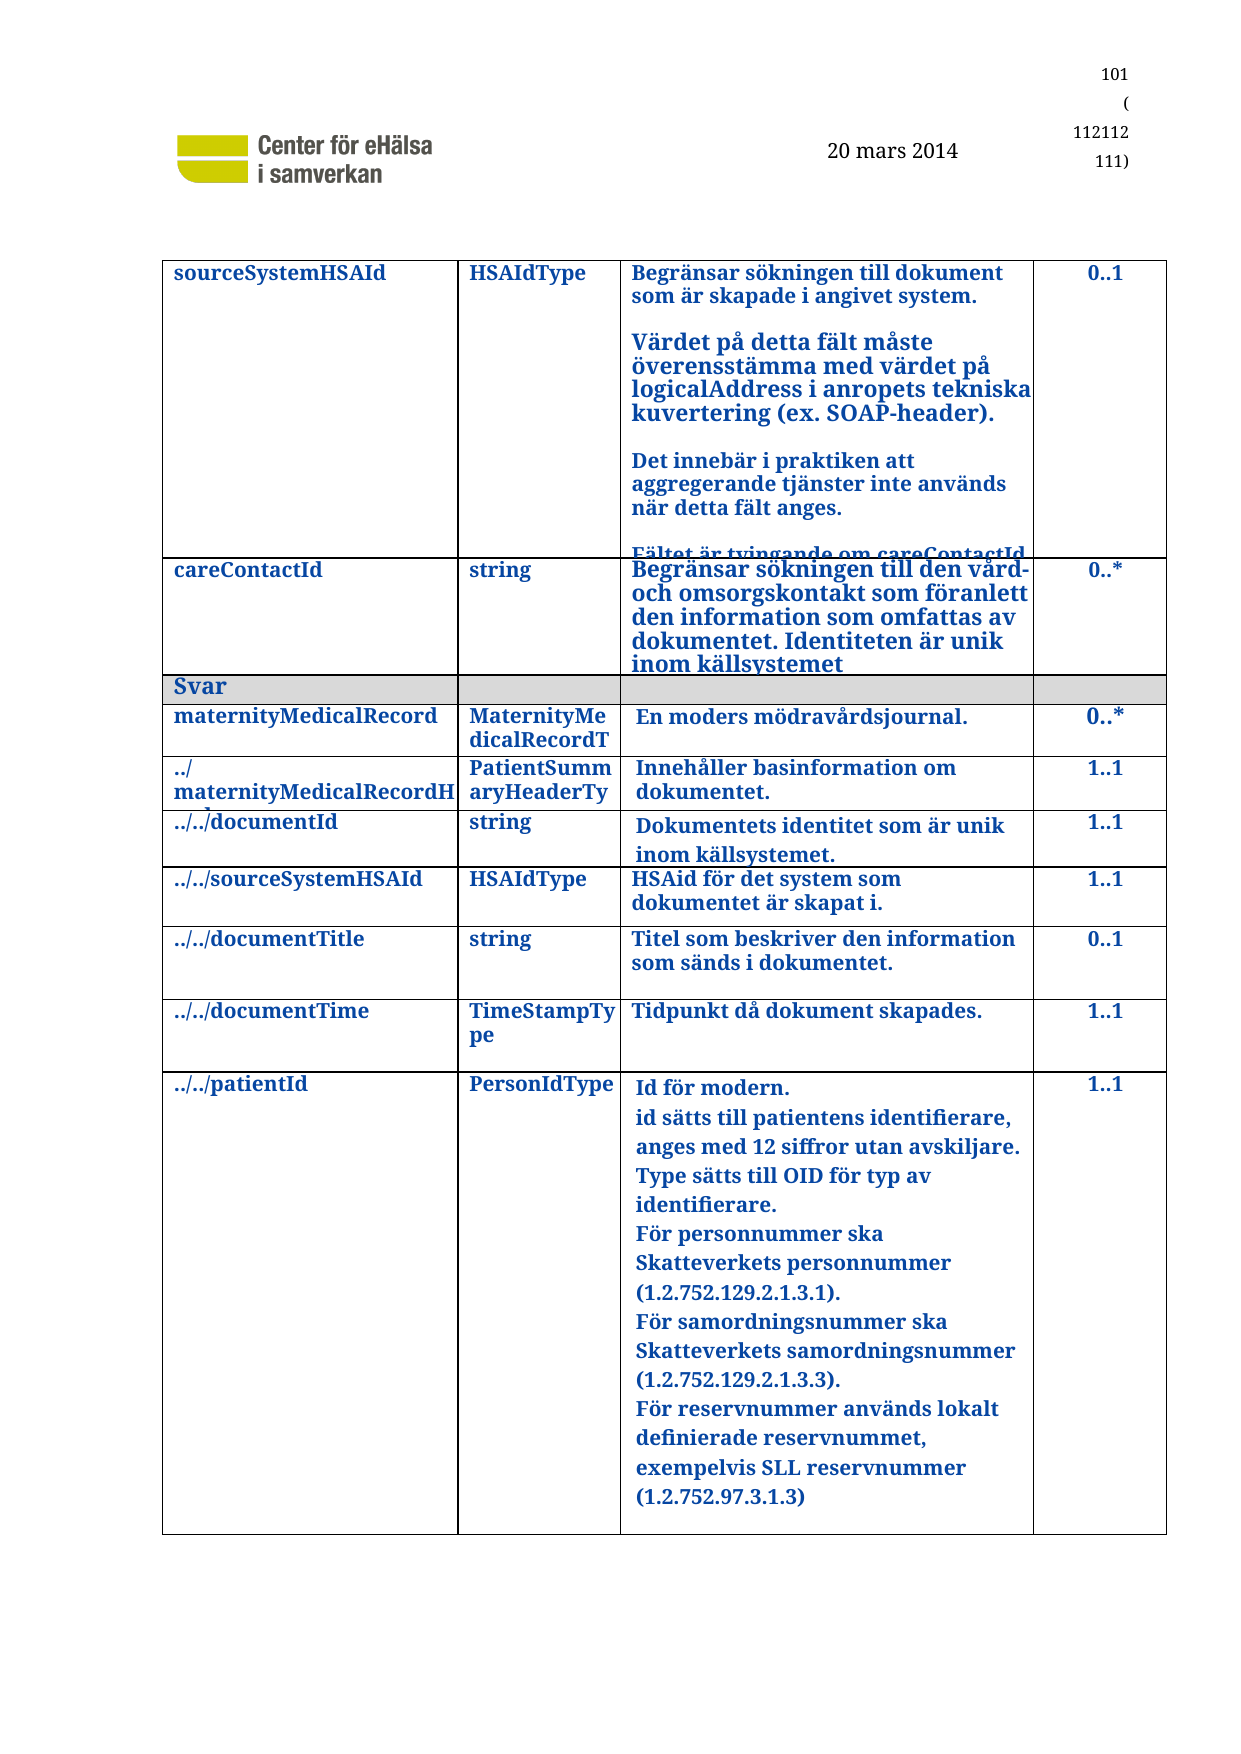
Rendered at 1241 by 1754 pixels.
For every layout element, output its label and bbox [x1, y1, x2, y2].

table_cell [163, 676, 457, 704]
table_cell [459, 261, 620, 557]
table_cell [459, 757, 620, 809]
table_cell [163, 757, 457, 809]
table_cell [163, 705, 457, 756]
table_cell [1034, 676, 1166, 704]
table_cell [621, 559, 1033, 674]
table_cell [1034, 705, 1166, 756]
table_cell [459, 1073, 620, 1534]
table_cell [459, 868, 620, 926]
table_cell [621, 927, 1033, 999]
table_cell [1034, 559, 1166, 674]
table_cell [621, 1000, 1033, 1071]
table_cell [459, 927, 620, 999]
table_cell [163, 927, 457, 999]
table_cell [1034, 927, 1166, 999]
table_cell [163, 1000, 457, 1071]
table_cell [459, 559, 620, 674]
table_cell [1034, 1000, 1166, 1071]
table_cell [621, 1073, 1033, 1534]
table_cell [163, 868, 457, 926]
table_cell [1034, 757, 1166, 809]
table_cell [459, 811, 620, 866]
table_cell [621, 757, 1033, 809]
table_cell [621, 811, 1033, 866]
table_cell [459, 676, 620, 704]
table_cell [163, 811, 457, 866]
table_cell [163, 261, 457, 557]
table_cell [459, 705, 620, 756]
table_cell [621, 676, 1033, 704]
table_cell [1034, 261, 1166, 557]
picture [177, 135, 432, 183]
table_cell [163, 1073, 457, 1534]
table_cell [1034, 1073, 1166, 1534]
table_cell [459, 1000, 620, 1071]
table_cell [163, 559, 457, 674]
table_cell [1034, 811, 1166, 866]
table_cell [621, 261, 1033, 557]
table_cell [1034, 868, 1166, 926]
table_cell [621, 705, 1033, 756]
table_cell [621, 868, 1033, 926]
